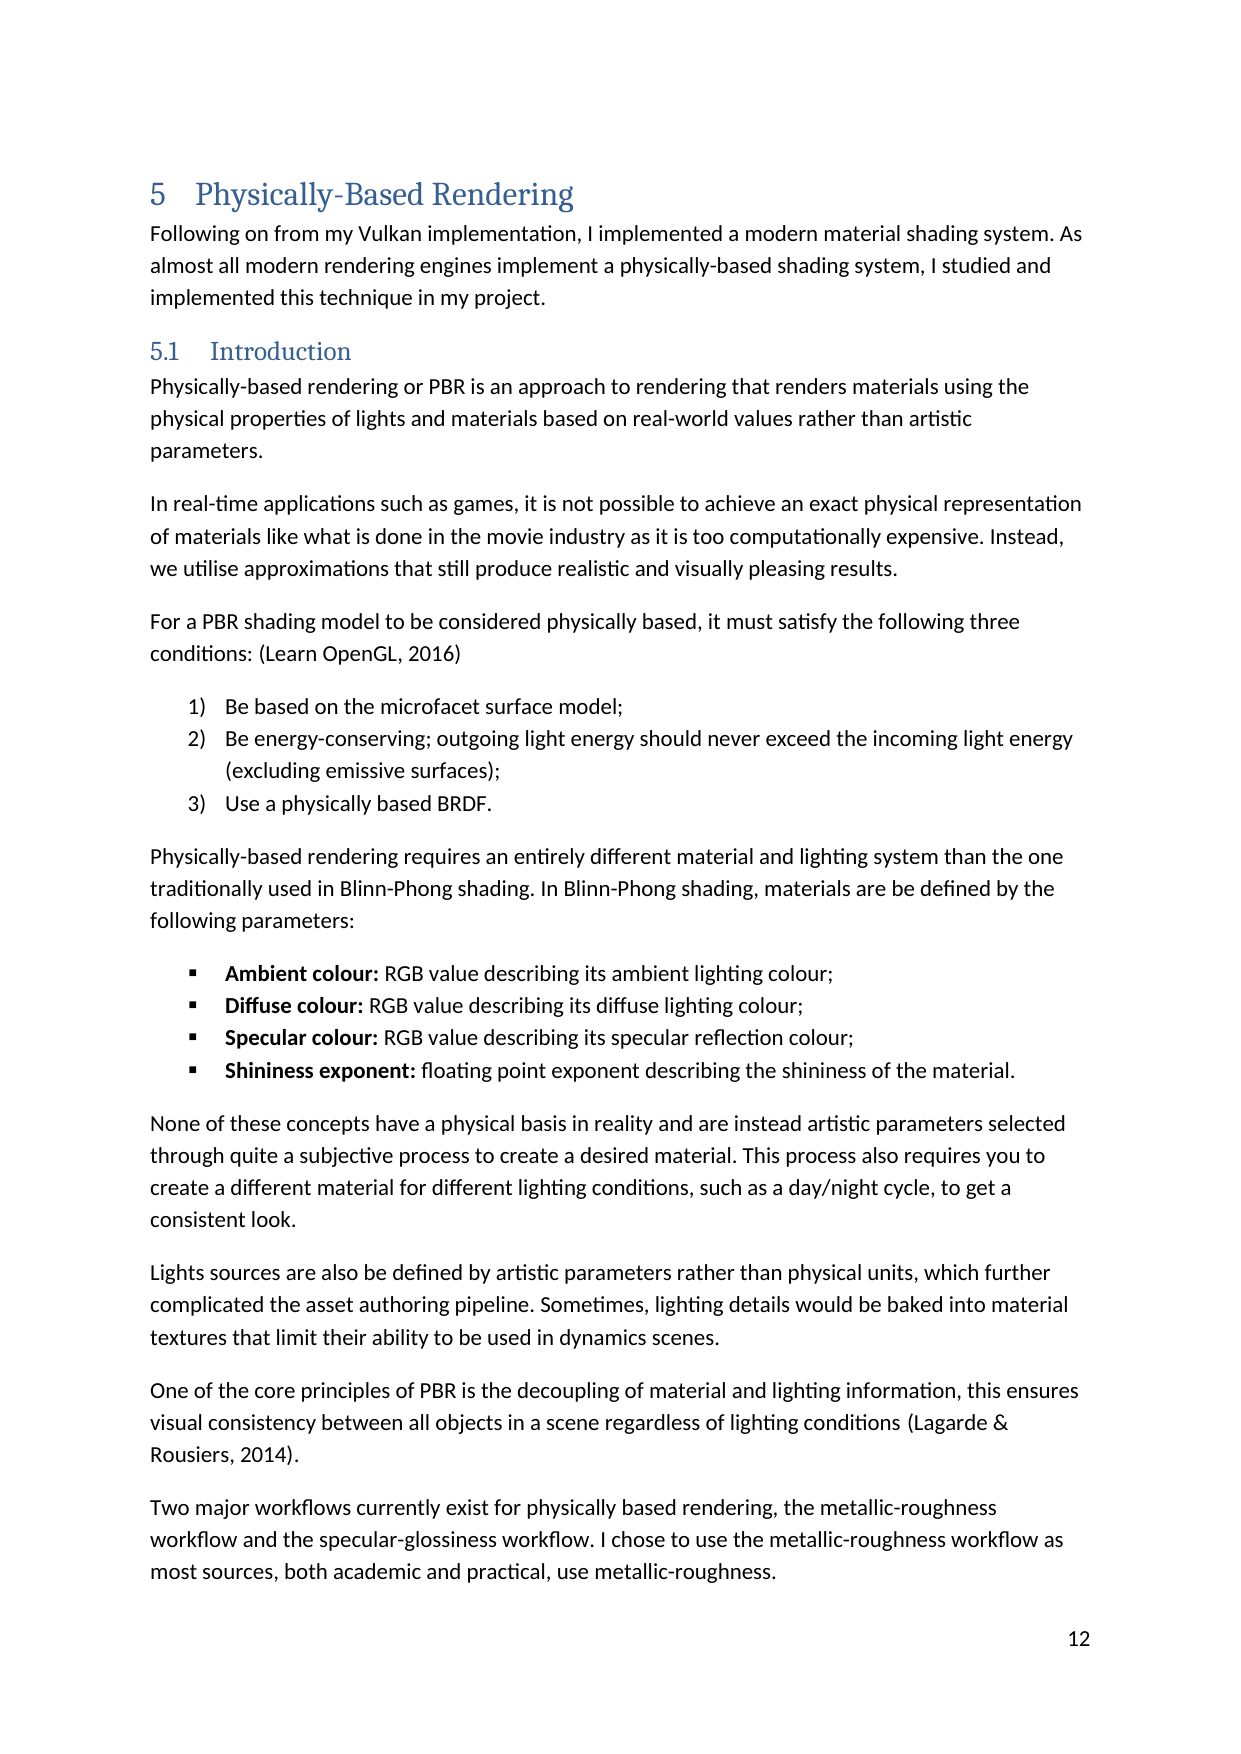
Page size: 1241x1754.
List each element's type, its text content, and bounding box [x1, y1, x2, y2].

subtitle Physically-Based Rendering [150, 175, 1090, 213]
list Be energy-conserving; outgoing light energy should never exceed the incoming light energy (excluding emissive surfaces); [187, 724, 1090, 784]
text Two major workflows currently exist for physically based rendering, the metallic-roughness workflow and the specular-glossiness workflow. I chose to use the metallic-roughness workflow as most sources, both academic and practical, use metallic-roughness. [150, 1493, 1090, 1586]
text Physically-based rendering requires an entirely different material and lighting system than the one traditionally used in Blinn-Phong shading. In Blinn-Phong shading, materials are be defined by the following parameters: [150, 842, 1090, 934]
list Be based on the microfacet surface model; [187, 692, 1090, 720]
text For a PBR shading model to be considered physically based, it must satisfy the following three conditions: [150, 607, 1090, 667]
text In real-time applications such as games, it is not possible to achieve an exact physical representation of materials like what is done in the movie industry as it is too computationally expensive. Instead, we utilise approximations that still produce realistic and visually pleasing results. [150, 489, 1090, 582]
list Ambient colour: RGB value describing its ambient lighting colour; [187, 959, 1090, 987]
list Diffuse colour: RGB value describing its diffuse lighting colour; [187, 991, 1090, 1019]
list Use a physically based BRDF. [187, 789, 1090, 817]
text Following on from my Vulkan implementation, I implemented a modern material shading system. As almost all modern rendering engines implement a physically-based shading system, I studied and implemented this technique in my project. [150, 219, 1090, 311]
subtitle Introduction [150, 336, 1090, 368]
list Shininess exponent: floating point exponent describing the shininess of the material. [187, 1056, 1090, 1084]
list Specular colour: RGB value describing its specular reflection colour; [187, 1023, 1090, 1052]
text Physically-based rendering or PBR is an approach to rendering that renders materials using the physical properties of lights and materials based on real-world values rather than artistic parameters. [150, 372, 1090, 464]
text None of these concepts have a physical basis in reality and are instead artistic parameters selected through quite a subjective process to create a desired material. This process also requires you to create a different material for different lighting conditions, such as a day/night cycle, to get a consistent look. [150, 1109, 1090, 1233]
text Lights sources are also be defined by artistic parameters rather than physical units, which further complicated the asset authoring pipeline. Sometimes, lighting details would be baked into material textures that limit their ability to be used in dynamics scenes. [150, 1258, 1090, 1351]
text One of the core principles of PBR is the decoupling of material and lighting information, this ensures visual consistency between all objects in a scene regardless of lighting conditions . [150, 1376, 1090, 1468]
